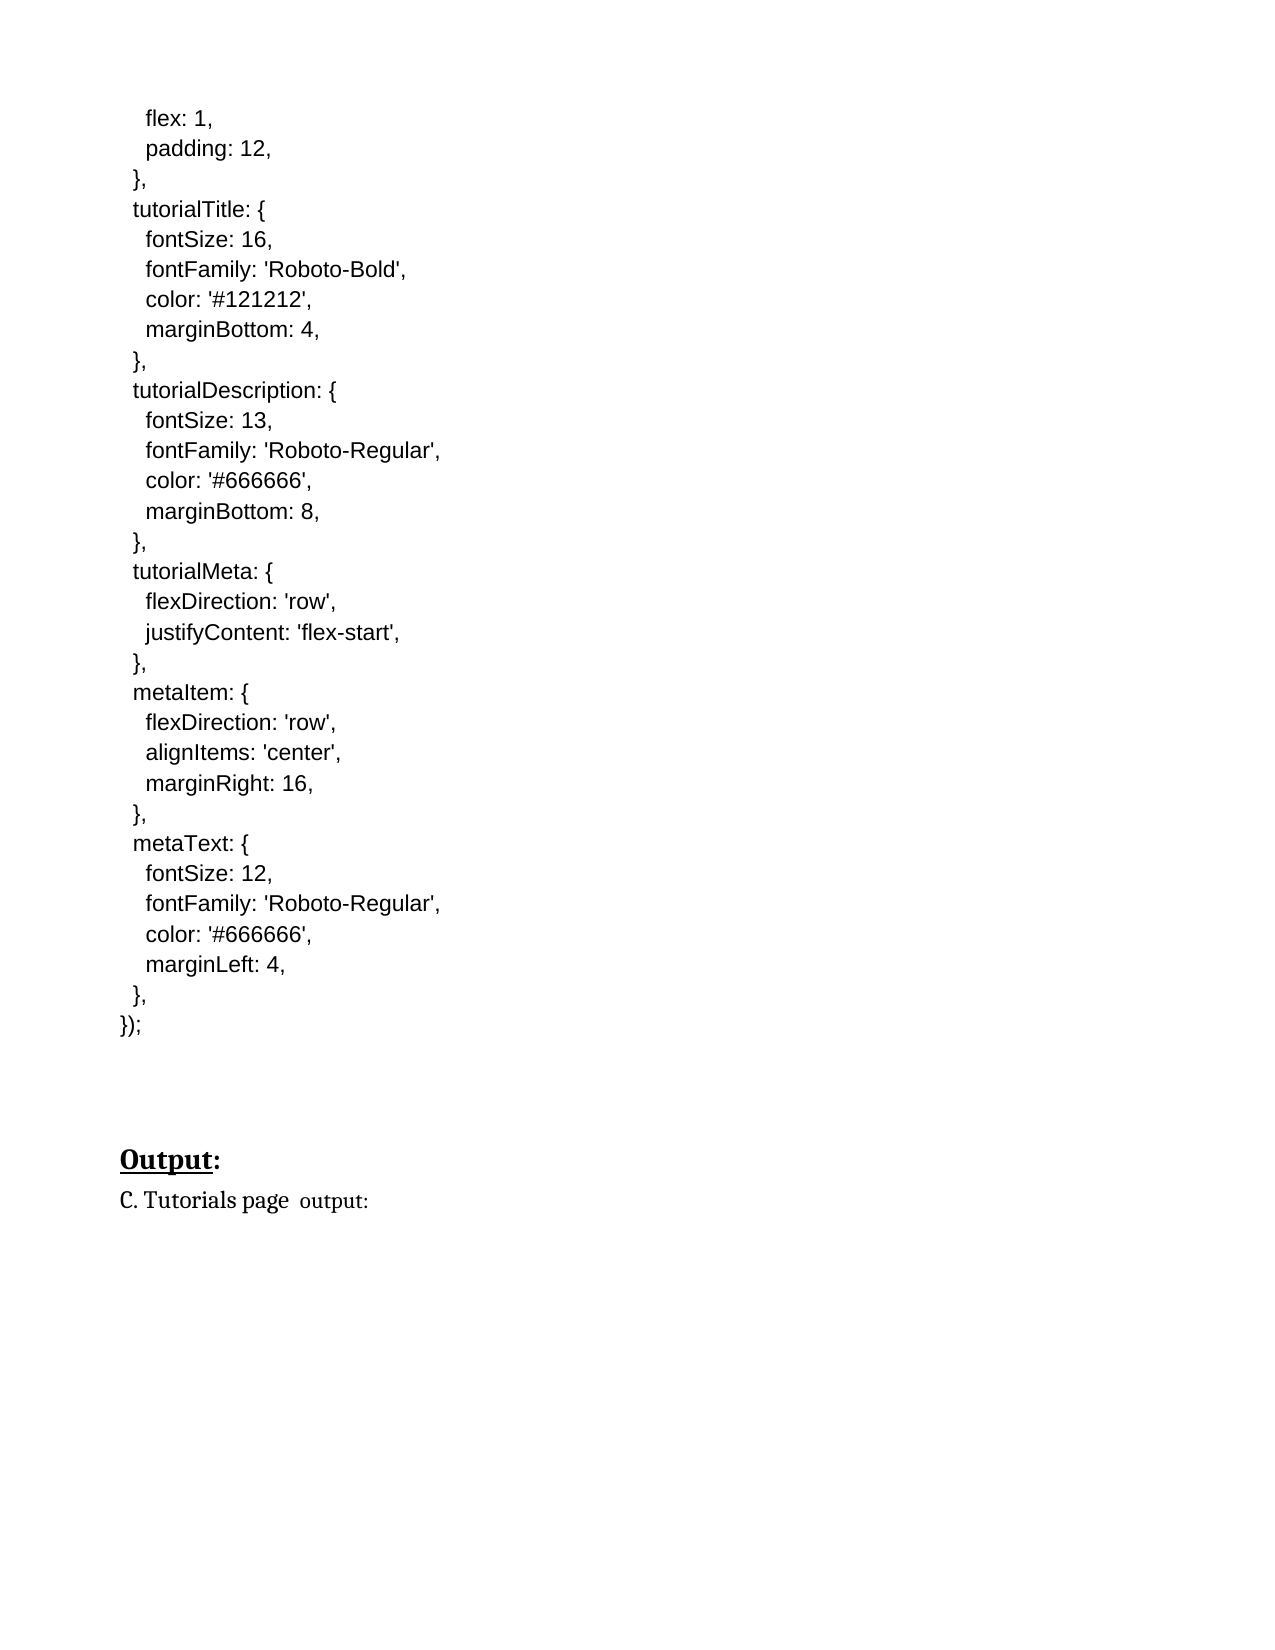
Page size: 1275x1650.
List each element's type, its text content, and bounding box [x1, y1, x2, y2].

subtitle Output: [120, 1143, 1230, 1177]
text metaItem: { [120, 679, 1230, 705]
text flex: 1, [120, 105, 1230, 131]
text C. Tutorials page output: [120, 1186, 1230, 1215]
text alignItems: 'center', [120, 739, 1230, 766]
text fontSize: 13, [120, 407, 1230, 433]
text tutorialMeta: { [120, 558, 1230, 584]
text justifyContent: 'flex-start', [120, 618, 1230, 645]
text }, [120, 649, 1230, 675]
text }, [120, 528, 1230, 554]
text fontSize: 12, [120, 860, 1230, 887]
text marginLeft: 4, [120, 951, 1230, 977]
text flexDirection: 'row', [120, 588, 1230, 615]
text }, [120, 165, 1230, 192]
text color: '#121212', [120, 286, 1230, 313]
text color: '#666666', [120, 467, 1230, 494]
text tutorialTitle: { [120, 196, 1230, 222]
text }); [120, 1011, 1230, 1038]
text metaText: { [120, 830, 1230, 856]
text marginBottom: 4, [120, 316, 1230, 343]
text fontFamily: 'Roboto-Regular', [120, 437, 1230, 464]
text flexDirection: 'row', [120, 709, 1230, 736]
text fontFamily: 'Roboto-Regular', [120, 890, 1230, 917]
text marginRight: 16, [120, 769, 1230, 796]
text tutorialDescription: { [120, 377, 1230, 403]
text fontFamily: 'Roboto-Bold', [120, 256, 1230, 282]
text }, [120, 800, 1230, 826]
text color: '#666666', [120, 921, 1230, 947]
text }, [120, 981, 1230, 1007]
text padding: 12, [120, 135, 1230, 162]
text fontSize: 16, [120, 226, 1230, 252]
text marginBottom: 8, [120, 498, 1230, 524]
text }, [120, 347, 1230, 373]
